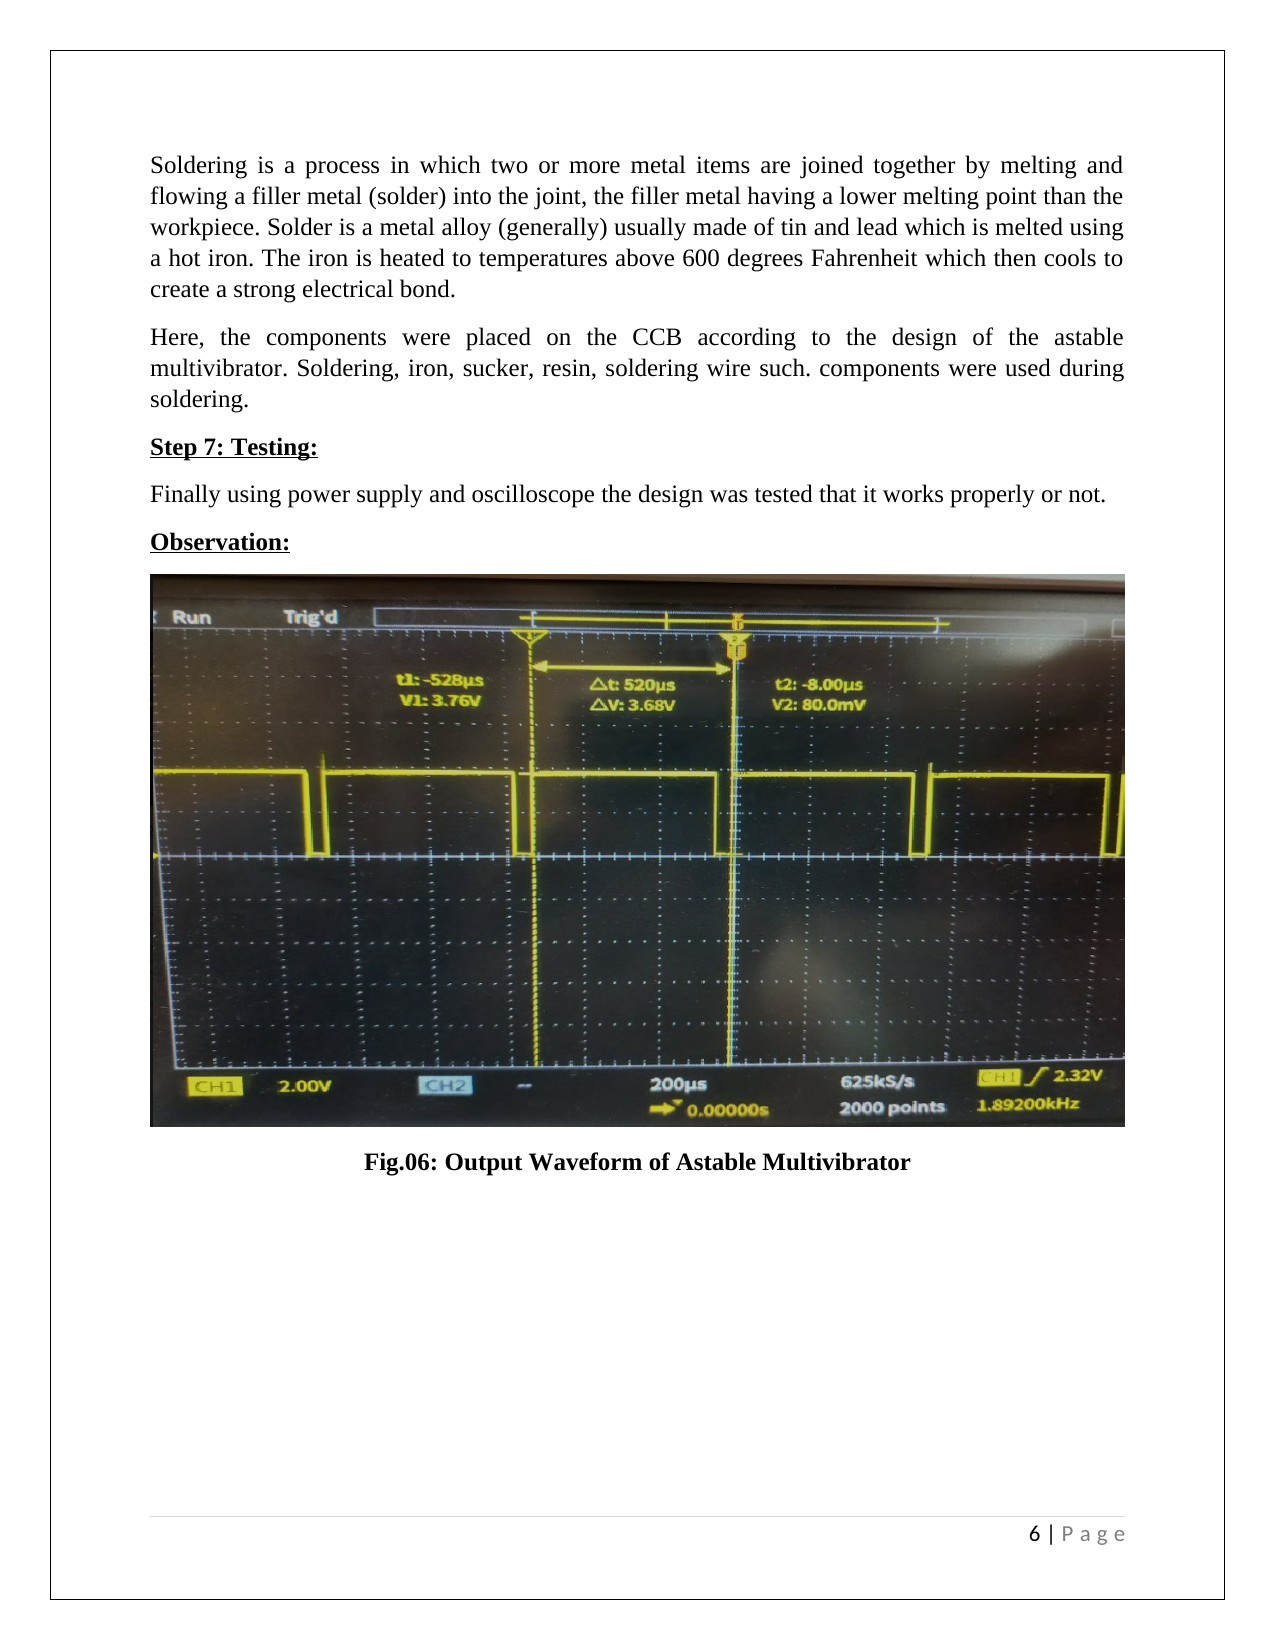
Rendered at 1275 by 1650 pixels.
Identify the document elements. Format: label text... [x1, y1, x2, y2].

picture [150, 574, 1125, 1127]
text Here, the components were placed on the CCB according to the design of the astable multivibrator. Soldering, iron, sucker, resin, soldering wire such. components were used during soldering. [150, 322, 1125, 413]
text Observation: [150, 527, 1125, 556]
text Step 7: Testing: [150, 432, 1125, 460]
text Fig.06: Output Waveform of Astable Multivibrator [150, 1147, 1125, 1176]
text Soldering is a process in which two or more metal items are joined together by melting and flowing a filler metal (solder) into the joint, the filler metal having a lower melting point than the workpiece. Solder is a metal alloy (generally) usually made of tin and lead which is melted using a hot iron. The iron is heated to temperatures above 600 degrees Fahrenheit which then cools to create a strong electrical bond. [150, 150, 1125, 303]
text Finally using power supply and oscilloscope the design was tested that it works properly or not. [150, 479, 1125, 508]
